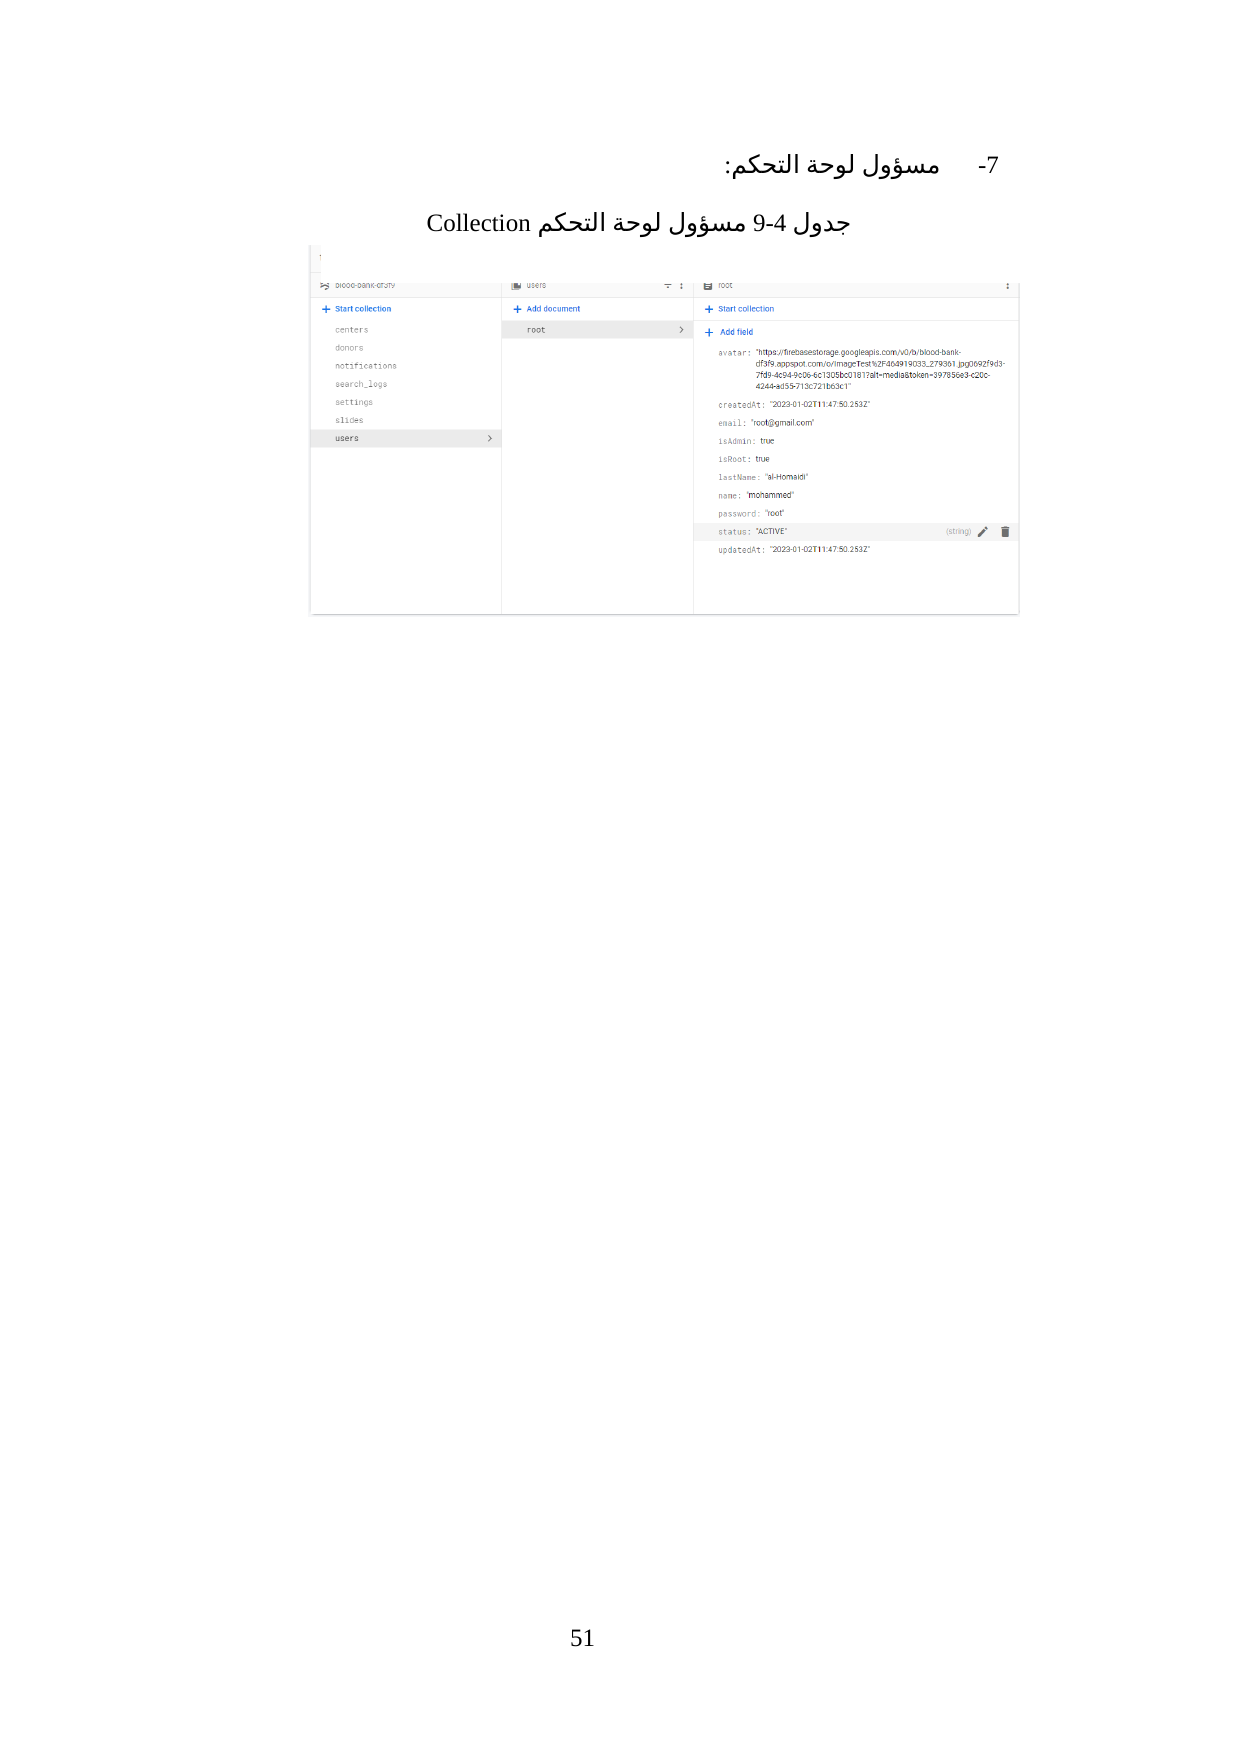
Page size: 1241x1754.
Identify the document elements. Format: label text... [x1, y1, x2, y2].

list مسؤول لوحة التحكم: [187, 150, 978, 179]
picture [308, 245, 1020, 617]
